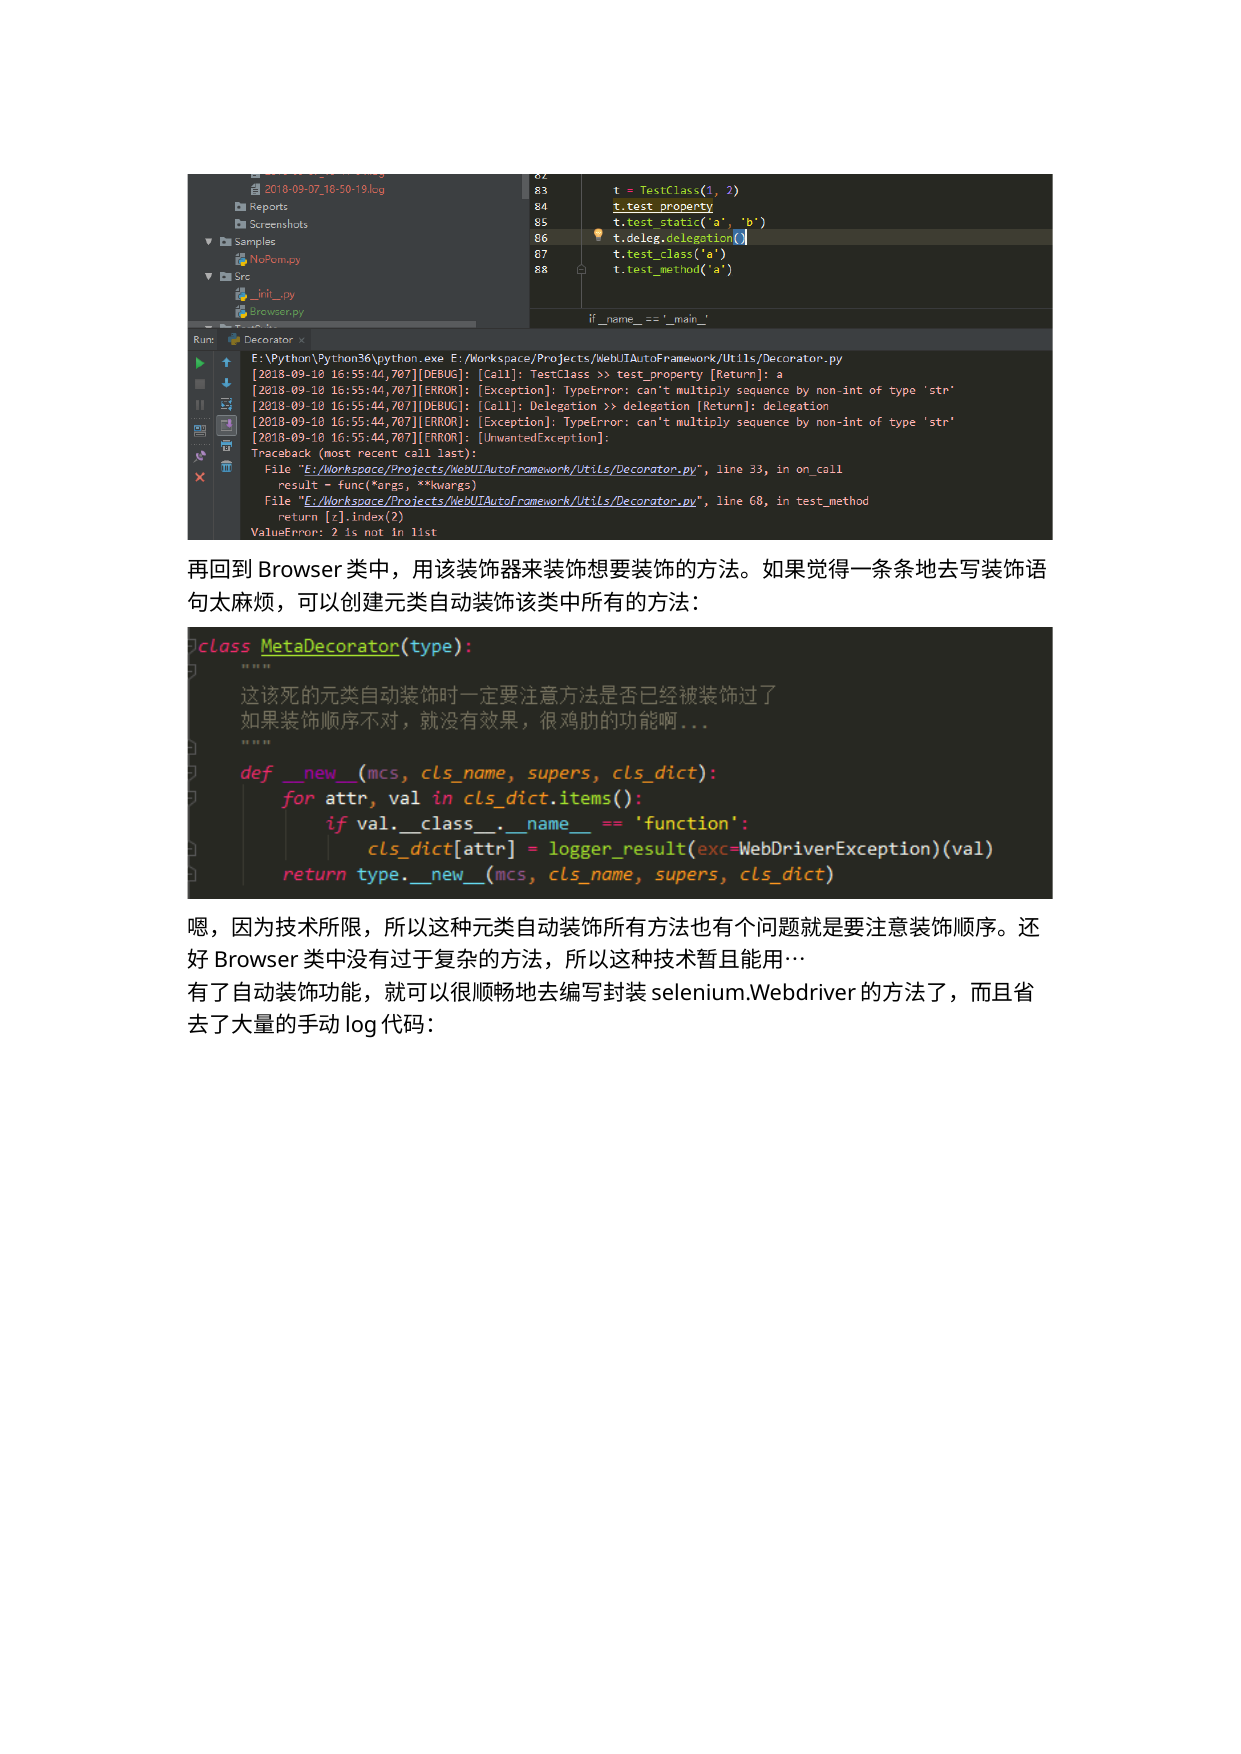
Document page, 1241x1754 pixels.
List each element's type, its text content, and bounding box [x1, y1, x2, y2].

text 再回到Browser类中，用该装饰器来装饰想要装饰的方法。如果觉得一条条地去写装饰语句太麻烦，可以创建元类自动装饰该类中所有的方法： [187, 552, 1053, 617]
text 有了自动装饰功能，就可以很顺畅地去编写封装selenium.Webdriver的方法了，而且省去了大量的手动log代码： [187, 974, 1053, 1039]
picture [187, 627, 1053, 899]
picture [187, 174, 1053, 540]
text 嗯，因为技术所限，所以这种元类自动装饰所有方法也有个问题就是要注意装饰顺序。还好Browser类中没有过于复杂的方法，所以这种技术暂且能用… [187, 909, 1053, 974]
